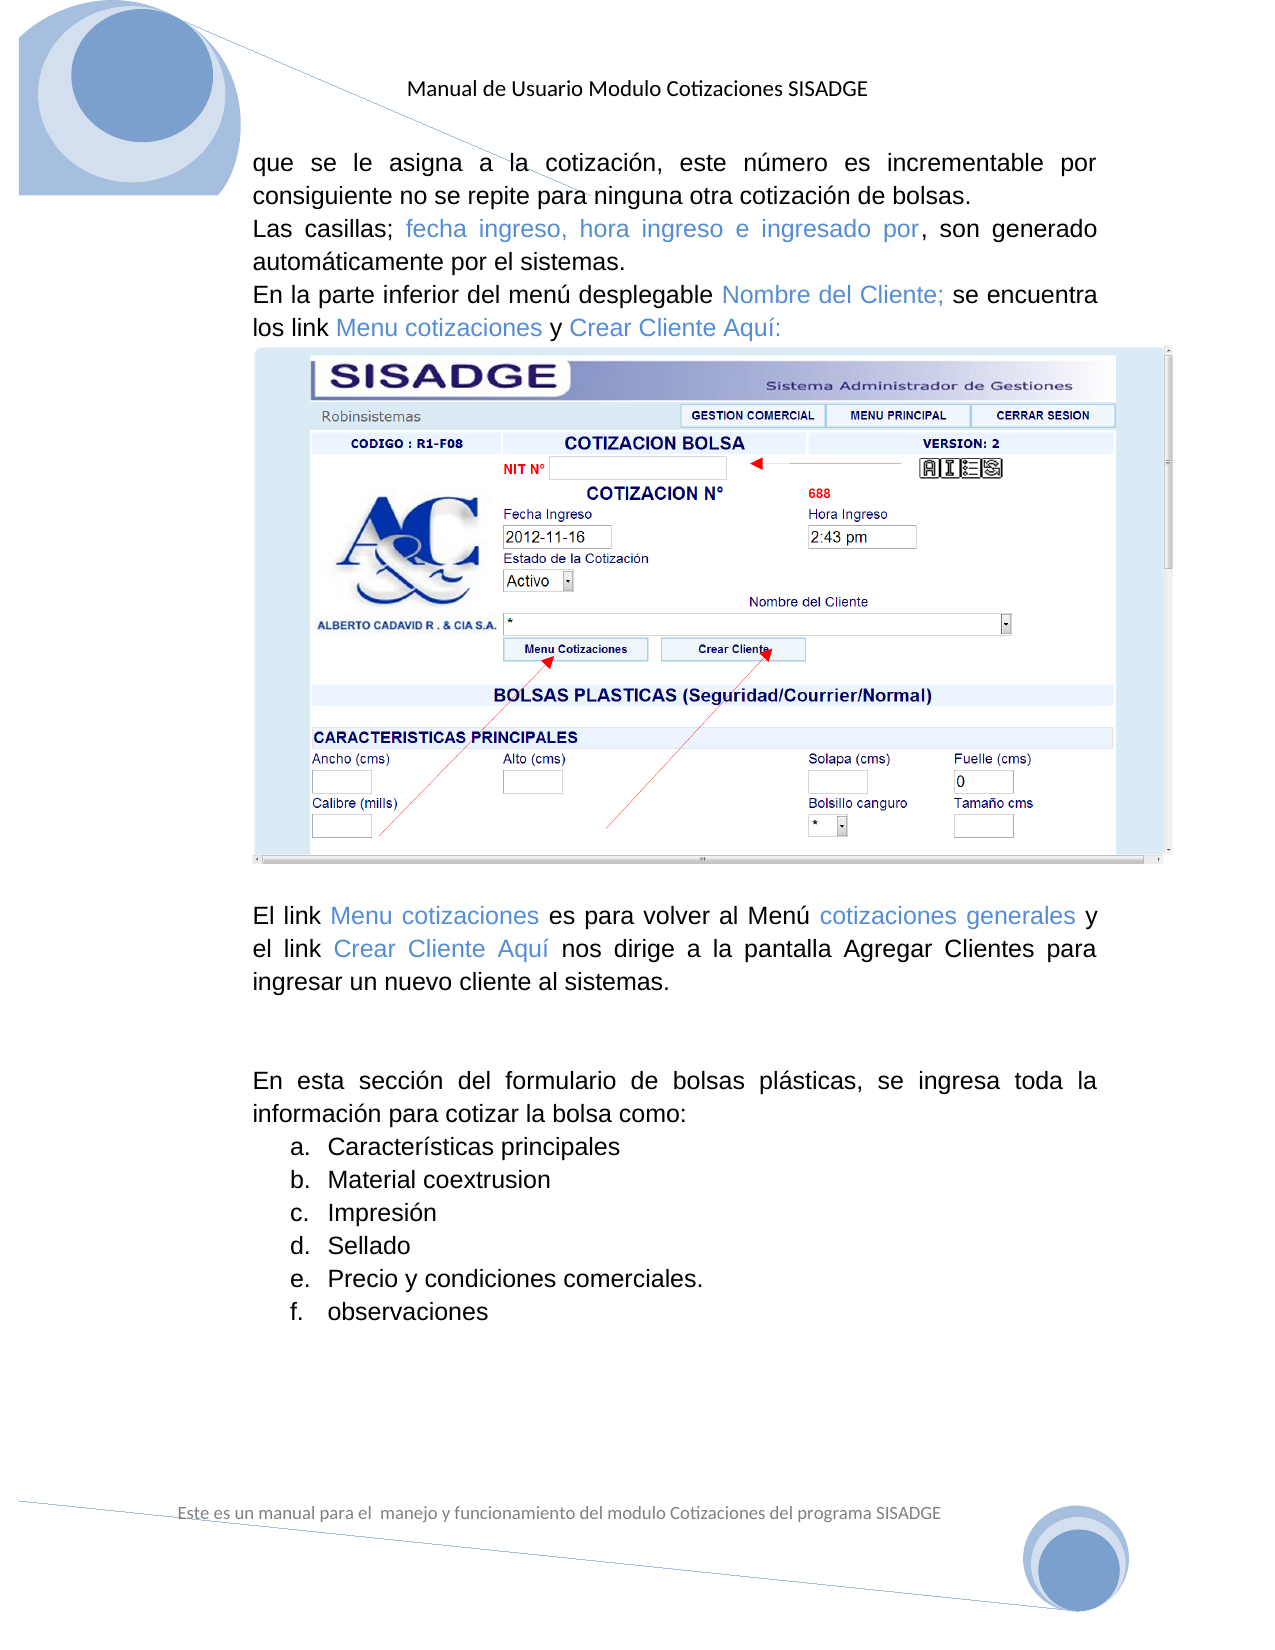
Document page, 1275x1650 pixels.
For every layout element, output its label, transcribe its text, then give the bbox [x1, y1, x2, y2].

picture [252, 345, 1173, 864]
list observaciones [290, 1297, 1098, 1326]
list Material coextrusion [290, 1165, 1098, 1194]
list Características principales [290, 1132, 1098, 1161]
list Las casillas; fecha ingreso, hora ingreso e ingresado por, son generado automáticamente por el sistemas. [252, 214, 1098, 275]
list Impresión [290, 1198, 1098, 1227]
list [252, 148, 1098, 209]
list Sellado [290, 1231, 1098, 1260]
list En esta sección del formulario de bolsas plásticas, se ingresa toda la información para cotizar la bolsa como: [252, 1066, 1098, 1128]
list Precio y condiciones comerciales. [290, 1264, 1098, 1293]
list En la parte inferior del menú desplegable Nombre del Cliente; se encuentra los link Menu cotizaciones y Crear Cliente Aquí: [252, 280, 1098, 341]
list El link Menu cotizaciones es para volver al Menú cotizaciones generales y el link Crear Cliente Aquí nos dirige a la pantalla Agregar Clientes para ingresar un nuevo cliente al sistemas. [252, 901, 1098, 996]
